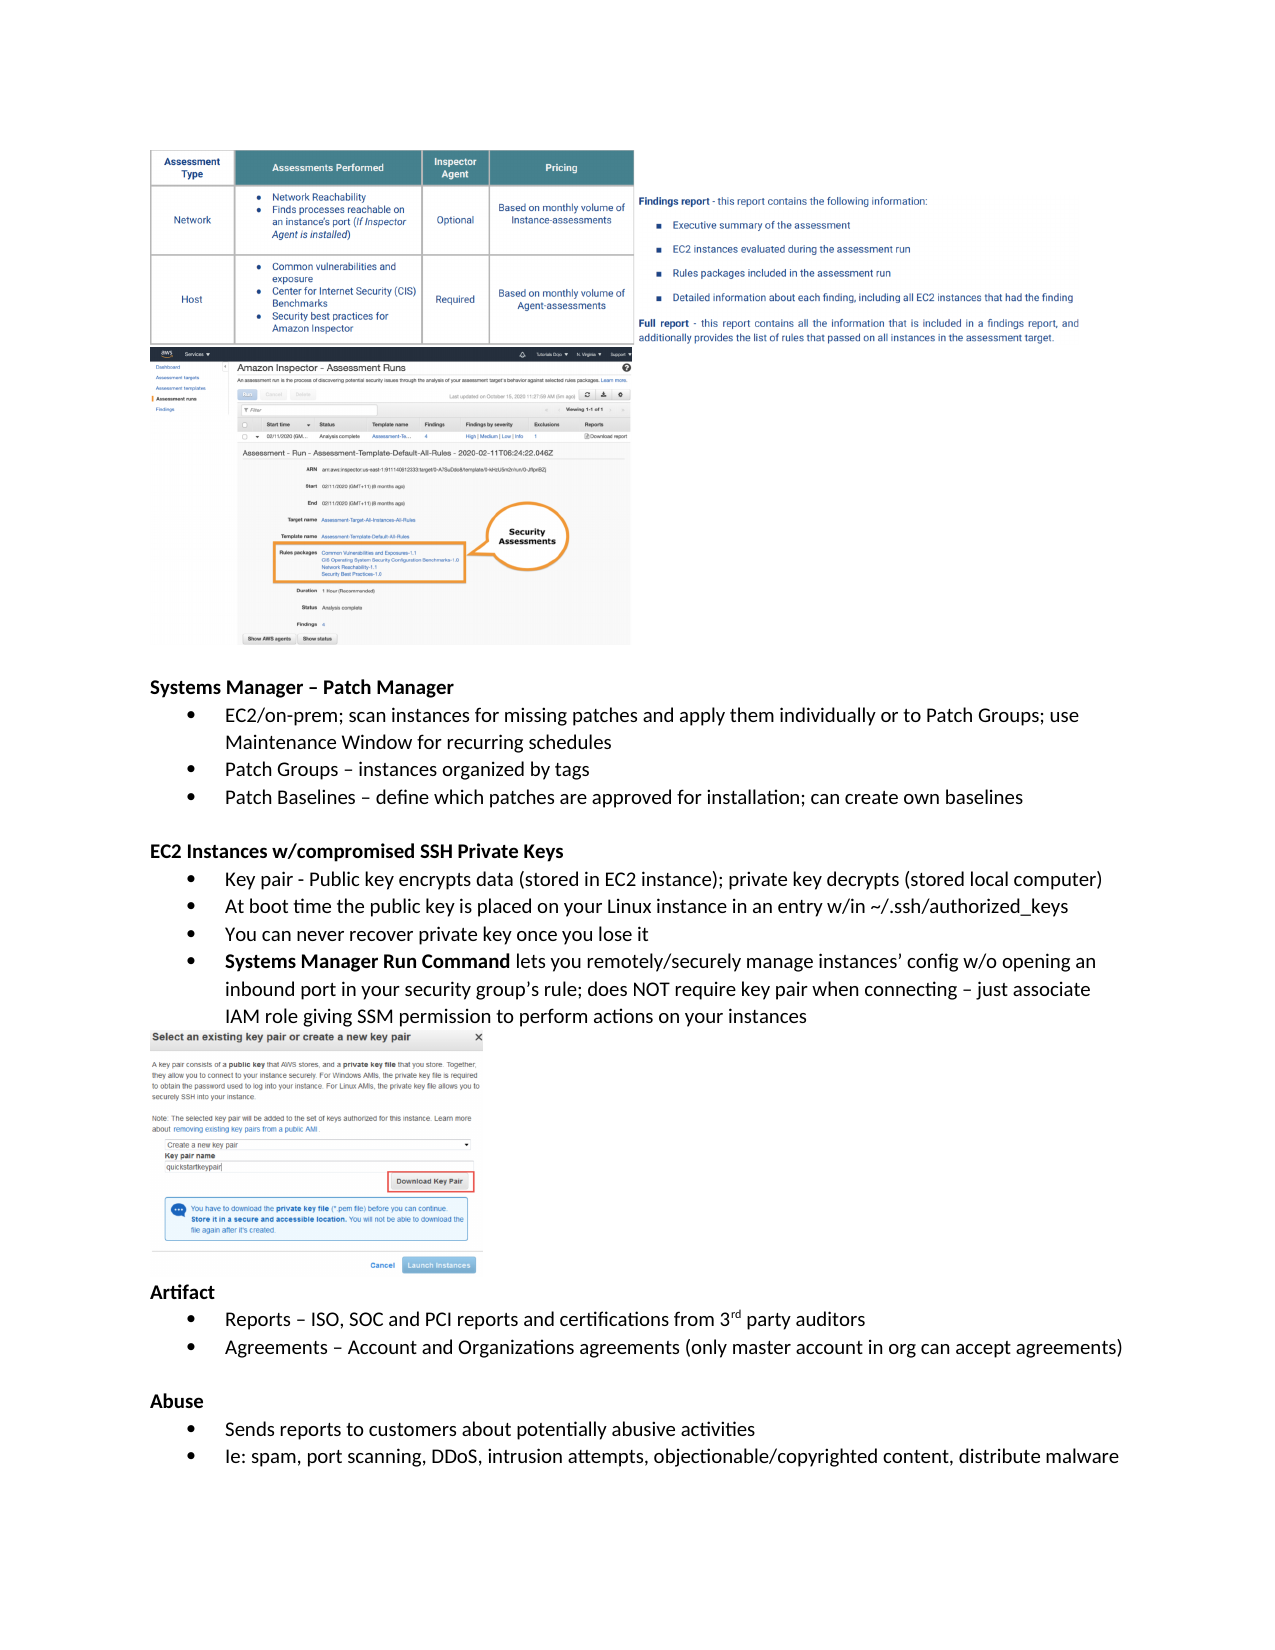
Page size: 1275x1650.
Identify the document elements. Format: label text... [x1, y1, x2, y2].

list Key pair - Public key encrypts data (stored in EC2 instance); private key decrypts (stored local computer) [187, 866, 1125, 892]
list Sends reports to customers about potentially abusive activities [187, 1416, 1125, 1441]
picture [150, 1030, 483, 1277]
picture [638, 195, 1079, 345]
list At boot time the public key is placed on your Linux instance in an entry w/in ~/.ssh/authorized_keys [187, 893, 1125, 919]
text Abuse [150, 1389, 1125, 1414]
text EC2 Instances w/compromised SSH Private Keys [150, 839, 1125, 864]
list Systems Manager Run Command lets you remotely/securely manage instances’ config w/o opening an inbound port in your security group’s rule; does NOT require key pair when connecting – just associate IAM role giving SSM permission to perform actions on your instances [187, 948, 1125, 1028]
list You can never recover private key once you lose it [187, 921, 1125, 946]
list Patch Groups – instances organized by tags [187, 757, 1125, 782]
list Agreements – Account and Organizations agreements (only master account in org can accept agreements) [187, 1334, 1125, 1359]
list Patch Baselines – define which patches are approved for installation; can create own baselines [187, 784, 1125, 809]
list EC2/on-prem; scan instances for missing patches and apply them individually or to Patch Groups; use Maintenance Window for recurring schedules [187, 702, 1125, 754]
text Systems Manager – Patch Manager [150, 674, 1125, 700]
list Reports – ISO, SOC and PCI reports and certifications from 3rd party auditors [187, 1306, 1125, 1332]
text Artifact [150, 1279, 1125, 1304]
list Ie: spam, port scanning, DDoS, intrusion attempts, objectionable/copyrighted content, distribute malware [187, 1443, 1125, 1469]
picture [150, 347, 632, 645]
picture [150, 150, 635, 345]
